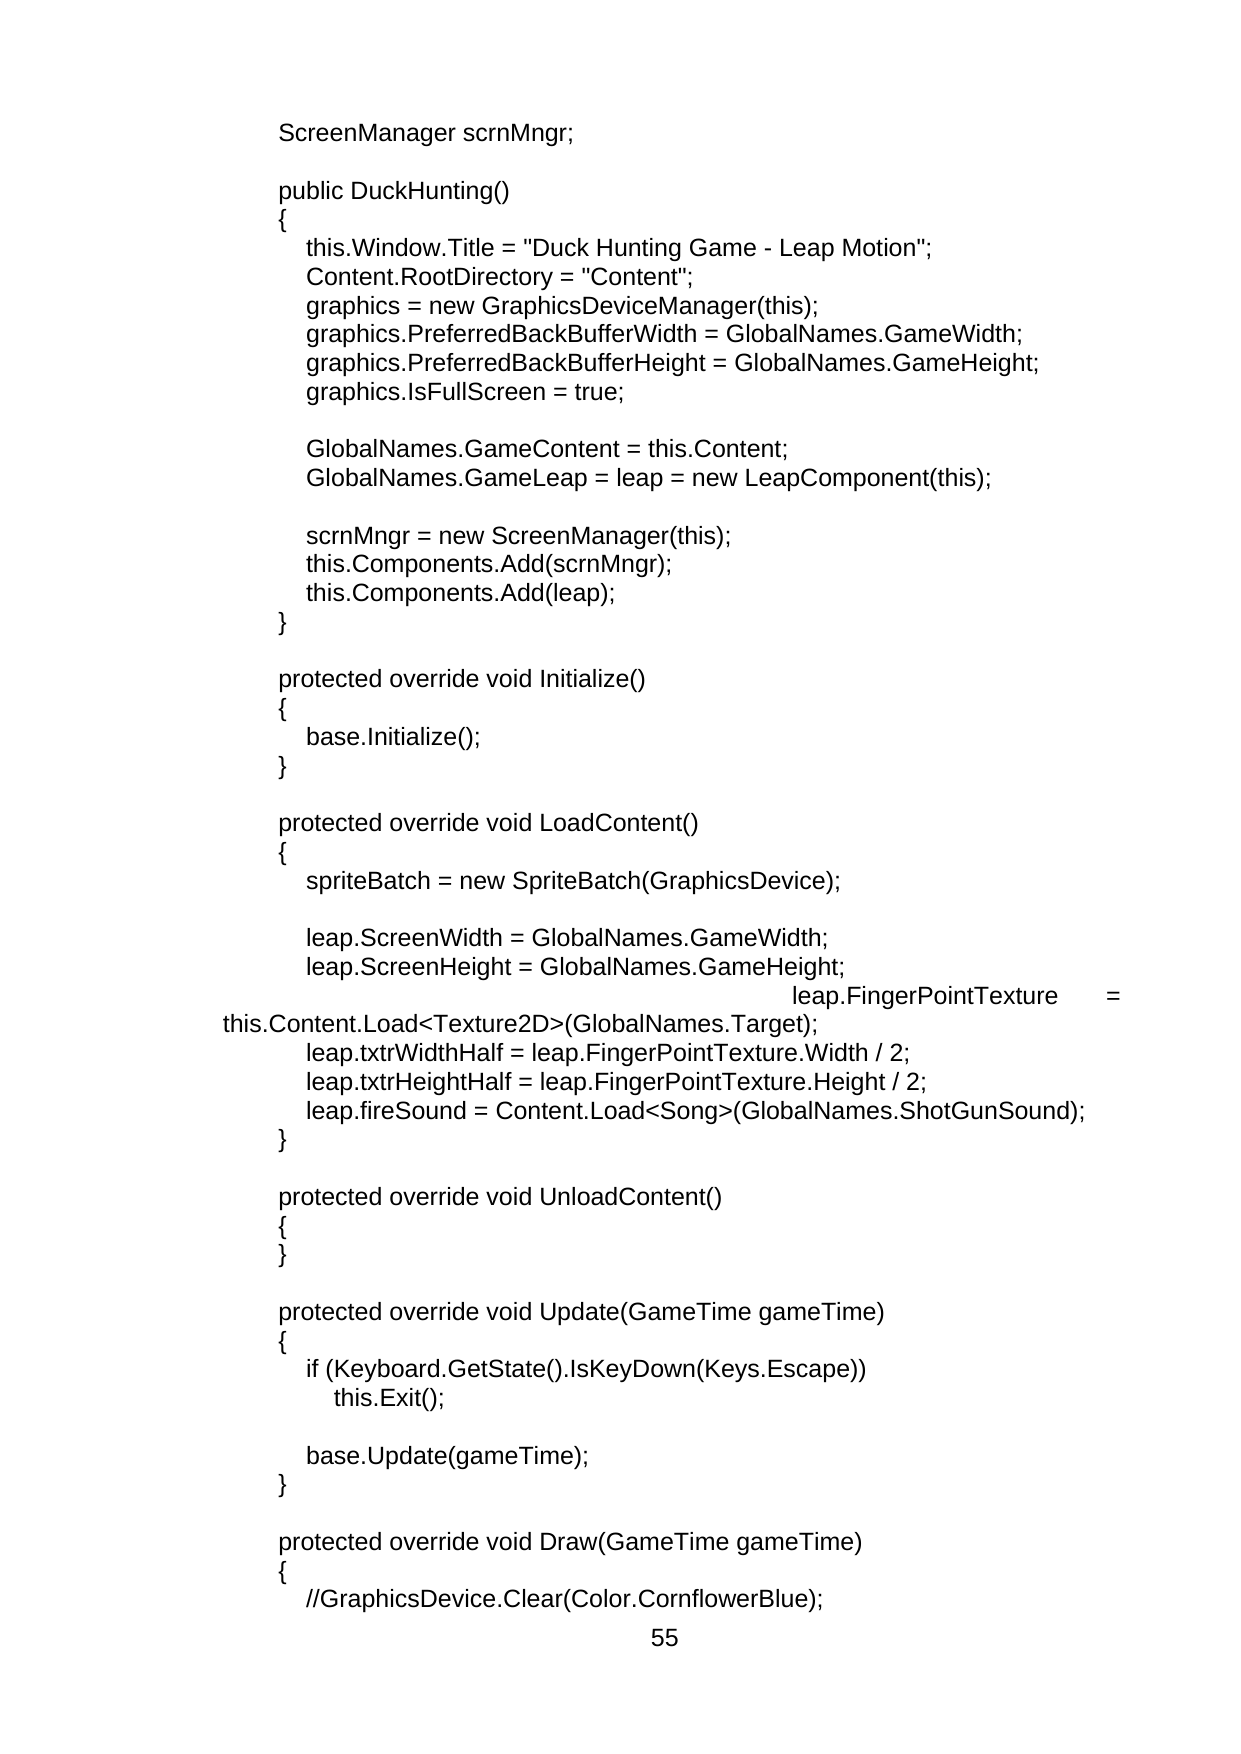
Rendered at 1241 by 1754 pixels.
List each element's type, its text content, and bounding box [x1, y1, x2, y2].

text //GraphicsDevice.Clear(Color.CornflowerBlue); [223, 1584, 1122, 1613]
text if (Keyboard.GetState().IsKeyDown(Keys.Escape)) [223, 1354, 1122, 1383]
text graphics.PreferredBackBufferWidth = GlobalNames.GameWidth; [223, 319, 1122, 348]
text spriteBatch = new SpriteBatch(GraphicsDevice); [223, 866, 1122, 894]
text ScreenManager scrnMngr; [223, 118, 1122, 147]
text leap.ScreenHeight = GlobalNames.GameHeight; [223, 952, 1122, 981]
text graphics = new GraphicsDeviceManager(this); [223, 291, 1122, 319]
text protected override void Update(GameTime gameTime) [223, 1297, 1122, 1326]
text leap.txtrWidthHalf = leap.FingerPointTexture.Width / 2; [223, 1038, 1122, 1067]
text } [223, 751, 1122, 779]
text protected override void UnloadContent() [223, 1182, 1122, 1211]
text { [223, 204, 1122, 233]
text graphics.PreferredBackBufferHeight = GlobalNames.GameHeight; [223, 348, 1122, 377]
text graphics.IsFullScreen = true; [223, 377, 1122, 406]
text this.Components.Add(scrnMngr); [223, 549, 1122, 578]
text protected override void Draw(GameTime gameTime) [223, 1527, 1122, 1556]
text base.Update(gameTime); [223, 1441, 1122, 1469]
text } [223, 607, 1122, 636]
text { [223, 693, 1122, 722]
text GlobalNames.GameContent = this.Content; [223, 434, 1122, 463]
text protected override void Initialize() [223, 664, 1122, 693]
text { [223, 1556, 1122, 1584]
text protected override void LoadContent() [223, 808, 1122, 837]
text leap.txtrHeightHalf = leap.FingerPointTexture.Height / 2; [223, 1067, 1122, 1096]
text GlobalNames.GameLeap = leap = new LeapComponent(this); [223, 463, 1122, 492]
text scrnMngr = new ScreenManager(this); [223, 521, 1122, 549]
text { [223, 1326, 1122, 1354]
text } [223, 1239, 1122, 1268]
text leap.fireSound = Content.Load<Song>(GlobalNames.ShotGunSound); [223, 1096, 1122, 1124]
text } [223, 1469, 1122, 1498]
text { [223, 1211, 1122, 1239]
text leap.ScreenWidth = GlobalNames.GameWidth; [223, 923, 1122, 952]
text this.Components.Add(leap); [223, 578, 1122, 607]
text } [223, 1124, 1122, 1153]
text this.Window.Title = "Duck Hunting Game - Leap Motion"; [223, 233, 1122, 262]
text this.Exit(); [223, 1383, 1122, 1412]
text leap.FingerPointTexture = this.Content.Load<Texture2D>(GlobalNames.Target); [223, 981, 1122, 1038]
text base.Initialize(); [223, 722, 1122, 751]
text { [223, 837, 1122, 866]
text Content.RootDirectory = "Content"; [223, 262, 1122, 291]
text public DuckHunting() [223, 176, 1122, 204]
